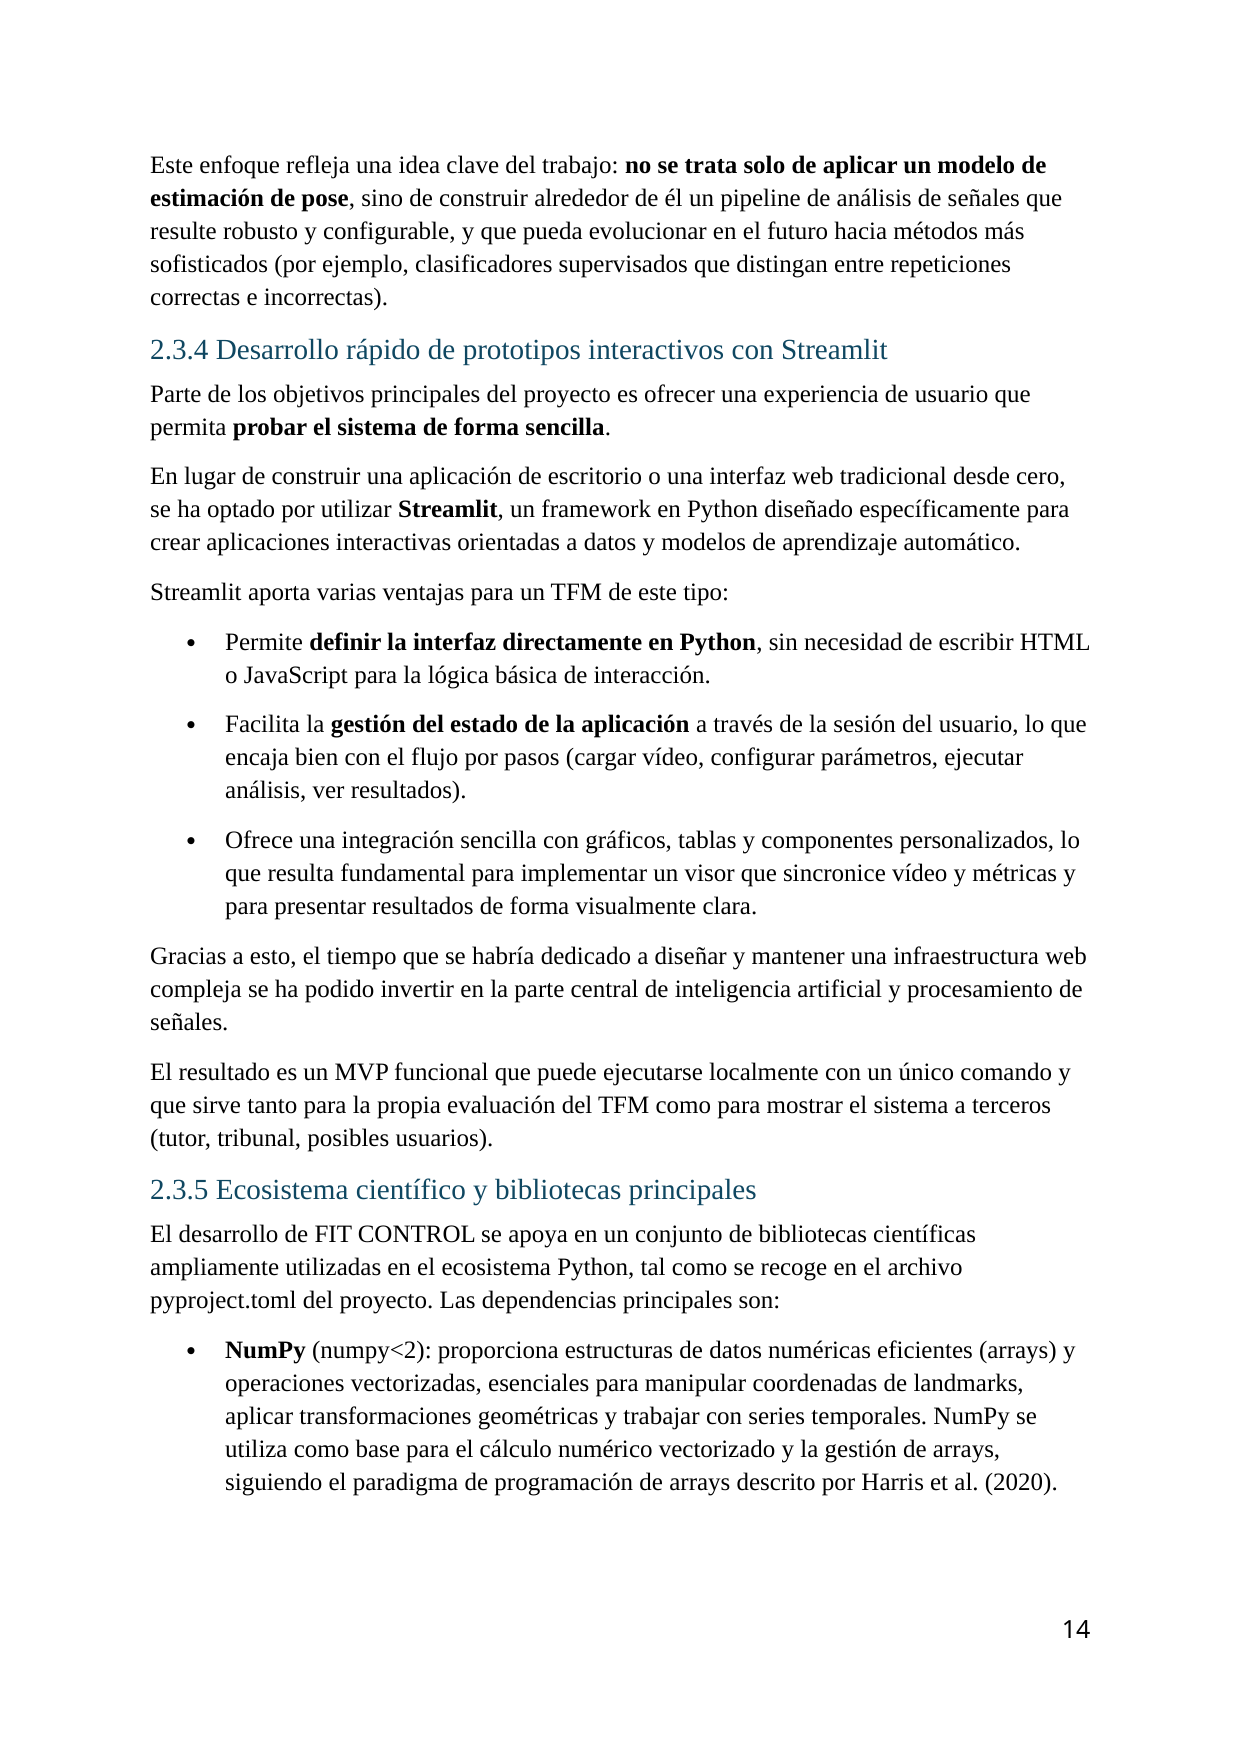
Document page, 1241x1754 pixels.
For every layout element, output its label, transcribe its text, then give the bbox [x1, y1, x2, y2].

subtitle 2.3.5 Ecosistema científico y bibliotecas principales [150, 1172, 1090, 1206]
text El resultado es un MVP funcional que puede ejecutarse localmente con un único comando y que sirve tanto para la propia evaluación del TFM como para mostrar el sistema a terceros (tutor, tribunal, posibles usuarios). [150, 1057, 1090, 1151]
text En lugar de construir una aplicación de escritorio o una interfaz web tradicional desde cero, se ha optado por utilizar Streamlit, un framework en Python diseñado específicamente para crear aplicaciones interactivas orientadas a datos y modelos de aprendizaje automático. [150, 461, 1090, 556]
list Permite definir la interfaz directamente en Python, sin necesidad de escribir HTML o JavaScript para la lógica básica de interacción. [187, 627, 1090, 688]
text Streamlit aporta varias ventajas para un TFM de este tipo: [150, 577, 1090, 606]
list Ofrece una integración sencilla con gráficos, tablas y componentes personalizados, lo que resulta fundamental para implementar un visor que sincronice vídeo y métricas y para presentar resultados de forma visualmente clara. [187, 825, 1090, 920]
text Este enfoque refleja una idea clave del trabajo: no se trata solo de aplicar un modelo de estimación de pose, sino de construir alrededor de él un pipeline de análisis de señales que resulte robusto y configurable, y que pueda evolucionar en el futuro hacia métodos más sofisticados (por ejemplo, clasificadores supervisados que distingan entre repeticiones correctas e incorrectas). [150, 150, 1090, 311]
list NumPy (numpy<2): proporciona estructuras de datos numéricas eficientes (arrays) y operaciones vectorizadas, esenciales para manipular coordenadas de landmarks, aplicar transformaciones geométricas y trabajar con series temporales. NumPy se utiliza como base para el cálculo numérico vectorizado y la gestión de arrays, siguiendo el paradigma de programación de arrays descrito por Harris et al. (2020). [187, 1335, 1090, 1496]
list Facilita la gestión del estado de la aplicación a través de la sesión del usuario, lo que encaja bien con el flujo por pasos (cargar vídeo, configurar parámetros, ejecutar análisis, ver resultados). [187, 709, 1090, 804]
text Parte de los objetivos principales del proyecto es ofrecer una experiencia de usuario que permita probar el sistema de forma sencilla. [150, 379, 1090, 440]
text El desarrollo de FIT CONTROL se apoya en un conjunto de bibliotecas científicas ampliamente utilizadas en el ecosistema Python, tal como se recoge en el archivo pyproject.toml del proyecto. Las dependencias principales son: [150, 1219, 1090, 1314]
text Gracias a esto, el tiempo que se habría dedicado a diseñar y mantener una infraestructura web compleja se ha podido invertir en la parte central de inteligencia artificial y procesamiento de señales. [150, 941, 1090, 1036]
subtitle 2.3.4 Desarrollo rápido de prototipos interactivos con Streamlit [150, 332, 1090, 365]
